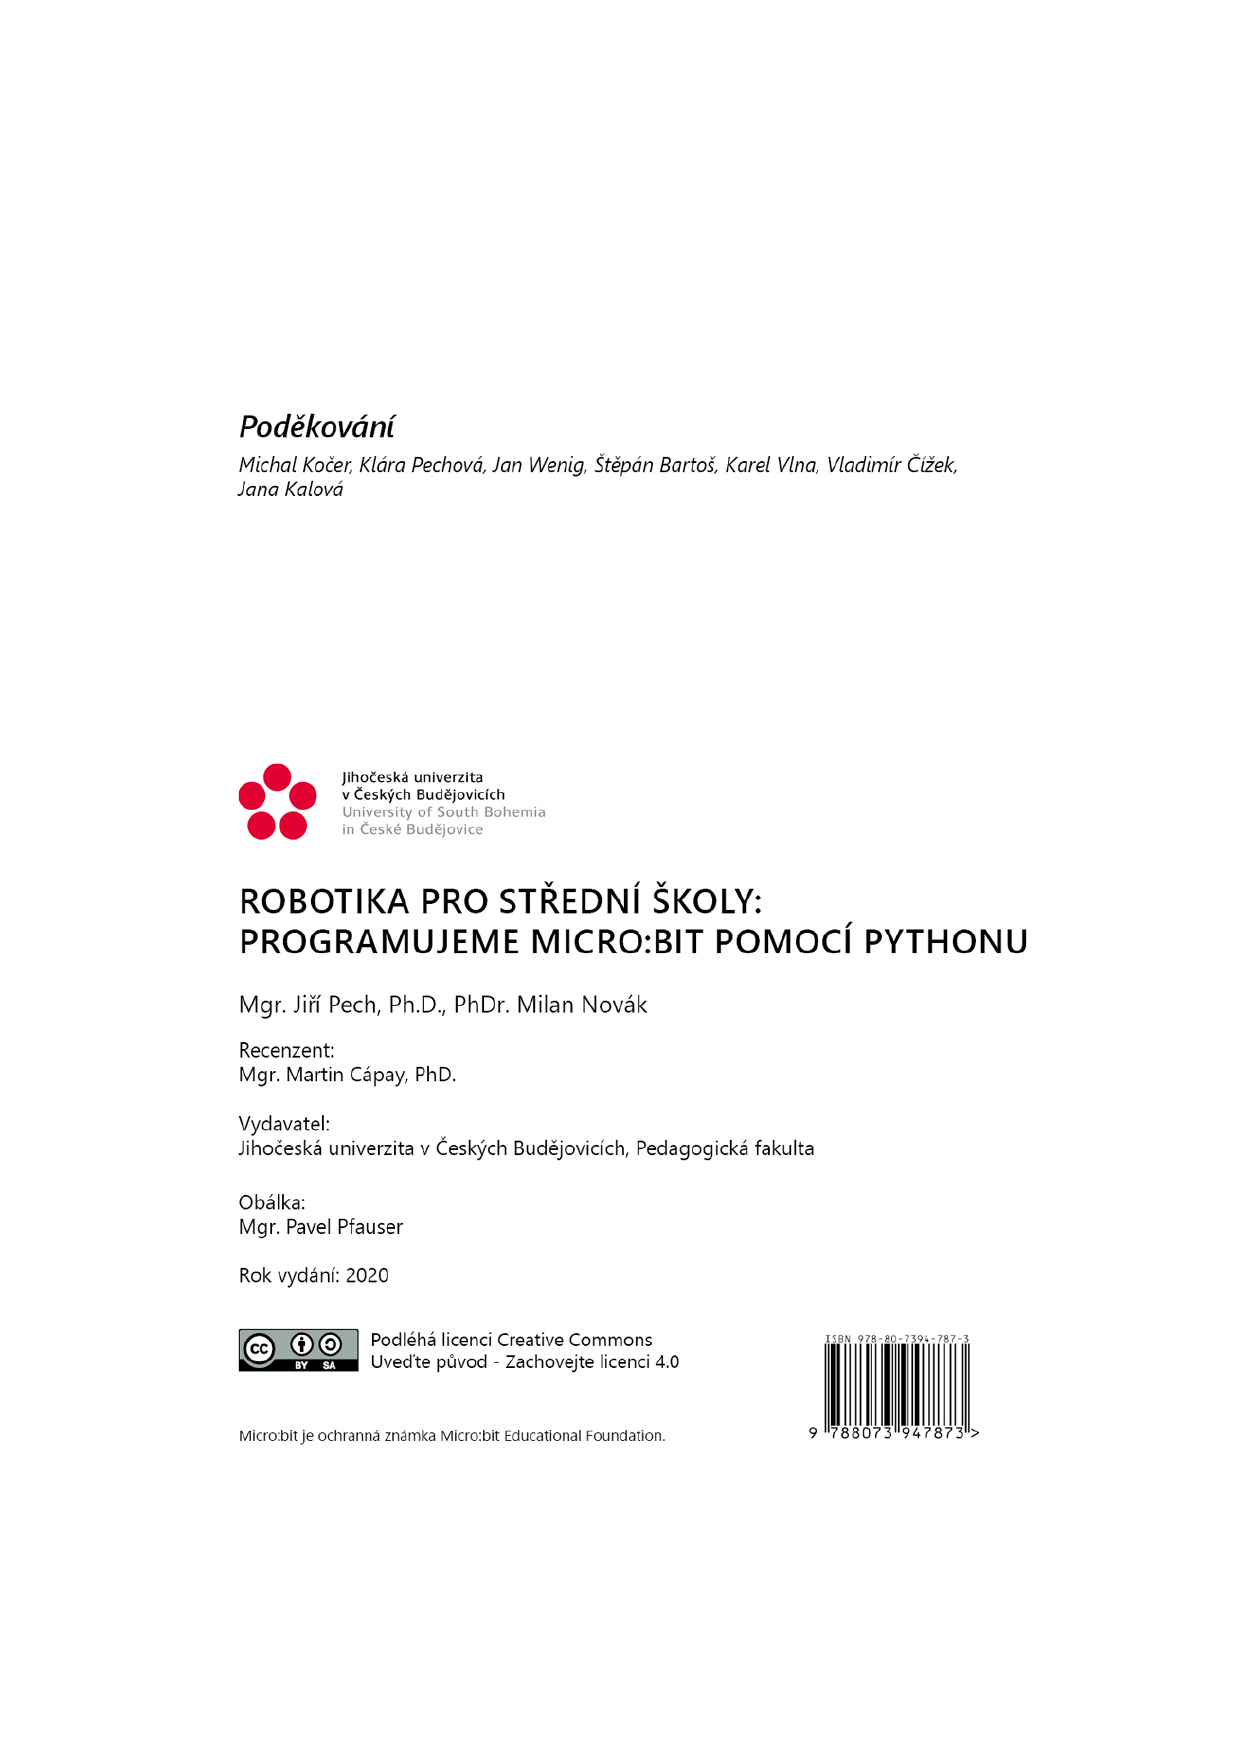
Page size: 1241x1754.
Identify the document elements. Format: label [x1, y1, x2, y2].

picture [118, 118, 1123, 1538]
